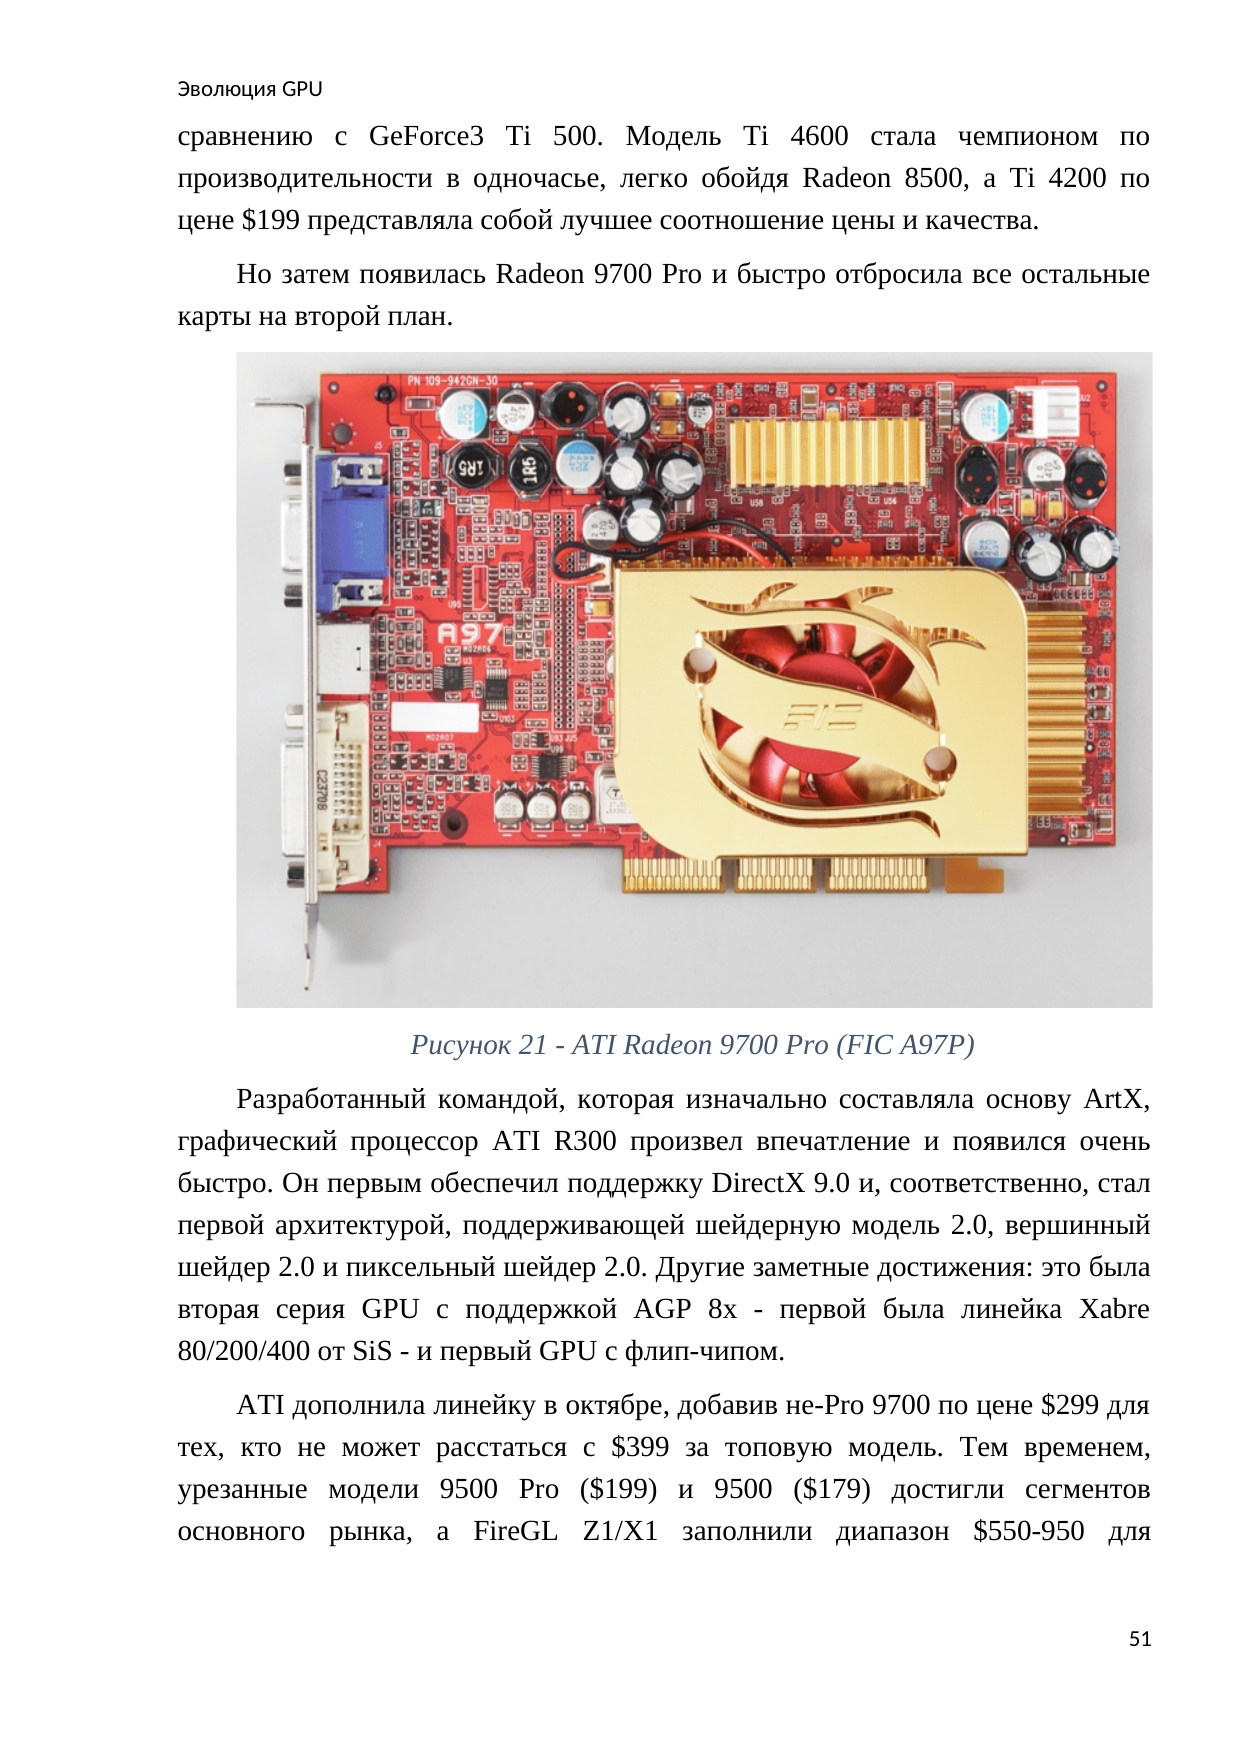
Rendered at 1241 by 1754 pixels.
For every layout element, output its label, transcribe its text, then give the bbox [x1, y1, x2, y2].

text Но затем появилась Radeon 9700 Pro и быстро отбросила все остальные карты на второй план. [177, 256, 1152, 332]
picture [236, 352, 1153, 1008]
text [177, 118, 1152, 235]
text Разработанный командой, которая изначально составляла основу ArtX, графический процессор ATI R300 произвел впечатление и появился очень быстро. Он первым обеспечил поддержку DirectX 9.0 и, соответственно, стал первой архитектурой, поддерживающей шейдерную модель 2.0, вершинный шейдер 2.0 и пиксельный шейдер 2.0. Другие заметные достижения: это была вторая серия GPU с поддержкой AGP 8x - первой была линейка Xabre 80/200/400 от SiS - и первый GPU с флип-чипом. [177, 1082, 1152, 1366]
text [177, 1387, 1152, 1546]
text Рисунок 21 - ATI Radeon 9700 Pro (FIC A97P) [177, 1027, 1152, 1061]
